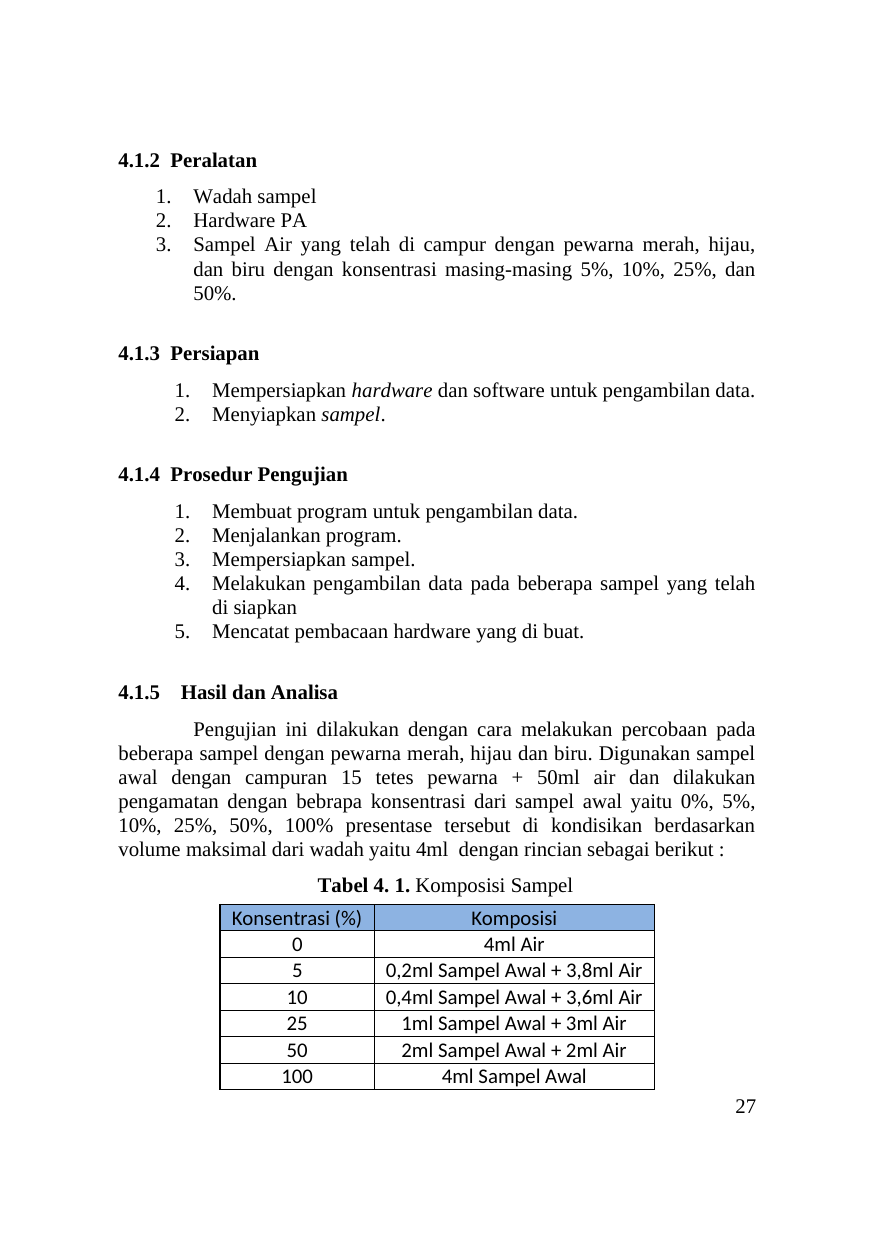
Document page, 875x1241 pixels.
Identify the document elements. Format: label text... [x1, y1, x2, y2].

list Mempersiapkan sampel. [174, 547, 756, 571]
table_cell 2ml Sampel Awal + 2ml Air [375, 1037, 654, 1062]
subtitle 4.1.4 Prosedur Pengujian [118, 462, 756, 486]
list Menyiapkan sampel. [174, 402, 756, 426]
table_cell 0,2ml Sampel Awal + 3,8ml Air [375, 958, 654, 983]
table_header Komposisi [375, 905, 654, 930]
table_cell 10 [221, 984, 374, 1009]
list Mencatat pembacaan hardware yang di buat. [174, 619, 756, 643]
table_cell 0 [221, 931, 374, 957]
subtitle 4.1.2 Peralatan [118, 148, 756, 172]
table_header Konsentrasi (%) [221, 905, 374, 930]
list Menjalankan program. [174, 523, 756, 547]
subtitle 4.1.5 Hasil dan Analisa [118, 680, 756, 704]
table_cell 50 [221, 1037, 374, 1062]
table_cell 4ml Air [375, 931, 654, 957]
list Wadah sampel [156, 184, 756, 208]
text Pengujian ini dilakukan dengan cara melakukan percobaan pada beberapa sampel dengan pewarna merah, hijau dan biru. Digunakan sampel awal dengan campuran 15 tetes pewarna + 50ml air dan dilakukan pengamatan dengan bebrapa konsentrasi dari sampel awal yaitu 0%, 5%, 10%, 25%, 50%, 100% presentase tersebut di kondisikan berdasarkan volume maksimal dari wadah yaitu 4ml dengan rincian sebagai berikut : [118, 716, 756, 861]
table_cell 1ml Sampel Awal + 3ml Air [375, 1011, 654, 1036]
table_cell 4ml Sampel Awal [375, 1064, 654, 1089]
table_cell 5 [221, 958, 374, 983]
list Melakukan pengambilan data pada beberapa sampel yang telah di siapkan [174, 571, 756, 619]
list Hardware PA [156, 208, 756, 232]
table_cell 100 [221, 1064, 374, 1089]
subtitle 4.1.3 Persiapan [118, 341, 756, 365]
table_cell 25 [221, 1011, 374, 1036]
list Membuat program untuk pengambilan data. [174, 499, 756, 523]
list Sampel Air yang telah di campur dengan pewarna merah, hijau, dan biru dengan konsentrasi masing-masing 5%, 10%, 25%, dan 50%. [156, 232, 756, 304]
table_cell 0,4ml Sampel Awal + 3,6ml Air [375, 984, 654, 1009]
list Mempersiapkan hardware dan software untuk pengambilan data. [174, 378, 756, 402]
text Tabel 4. 1. Komposisi Sampel [103, 873, 758, 897]
